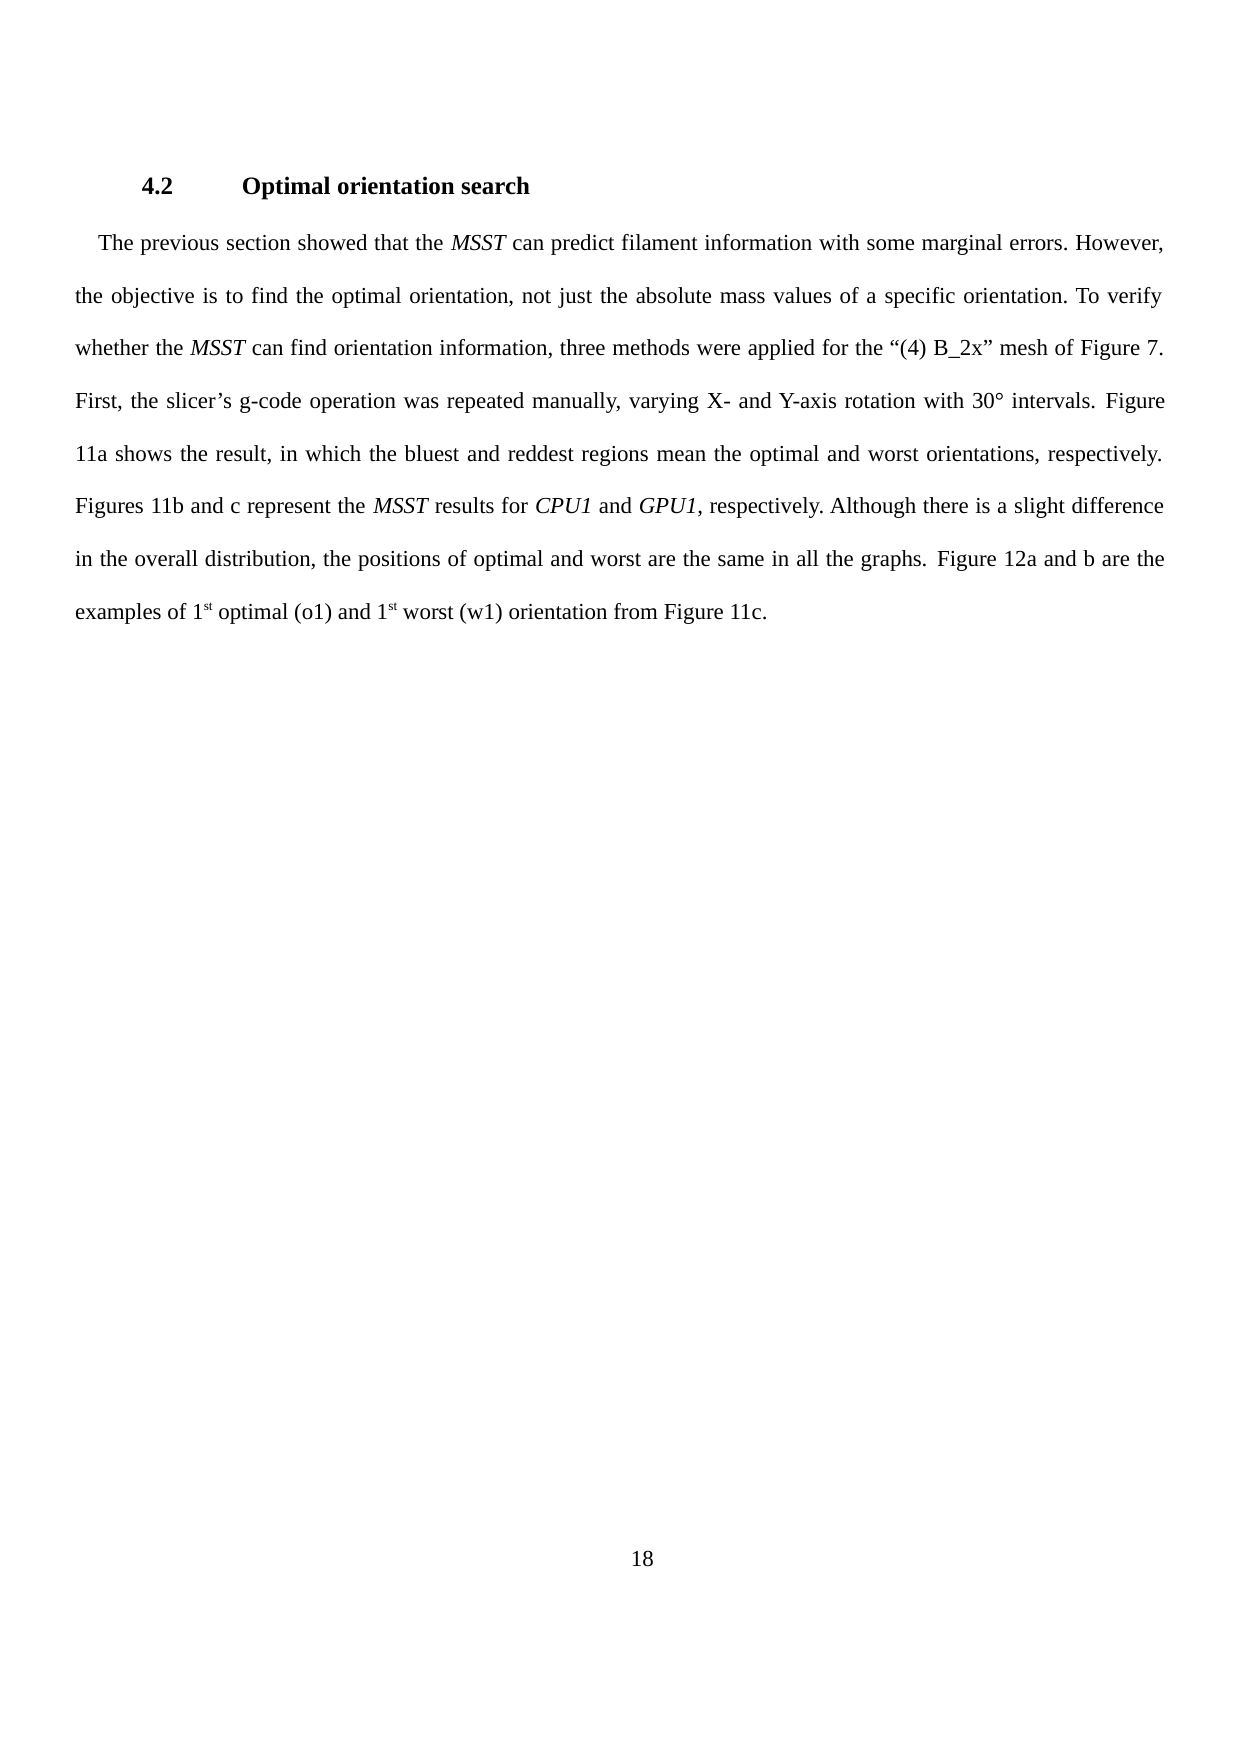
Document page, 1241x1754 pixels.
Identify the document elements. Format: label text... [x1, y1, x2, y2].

subtitle Optimal orientation search [142, 171, 1165, 200]
text The previous section showed that the MSST can predict filament information with some marginal errors. However, the objective is to find the optimal orientation, not just the absolute mass values of a specific orientation. To verify whether the MSST can find orientation information, three methods were applied for the “(4) B_2x” mesh of Figure 7. First, the slicer’s g-code operation was repeated manually, varying X- and Y-axis rotation with 30° intervals. Figure 11a shows the result, in which the bluest and reddest regions mean the optimal and worst orientations, respectively. Figures 11b and c represent the MSST results for CPU1 and GPU1, respectively. Although there is a slight difference in the overall distribution, the positions of optimal and worst are the same in all the graphs. Figure 12a and b are the examples of 1st optimal (o1) and 1st worst (w1) orientation from Figure 11c. [75, 229, 1165, 624]
